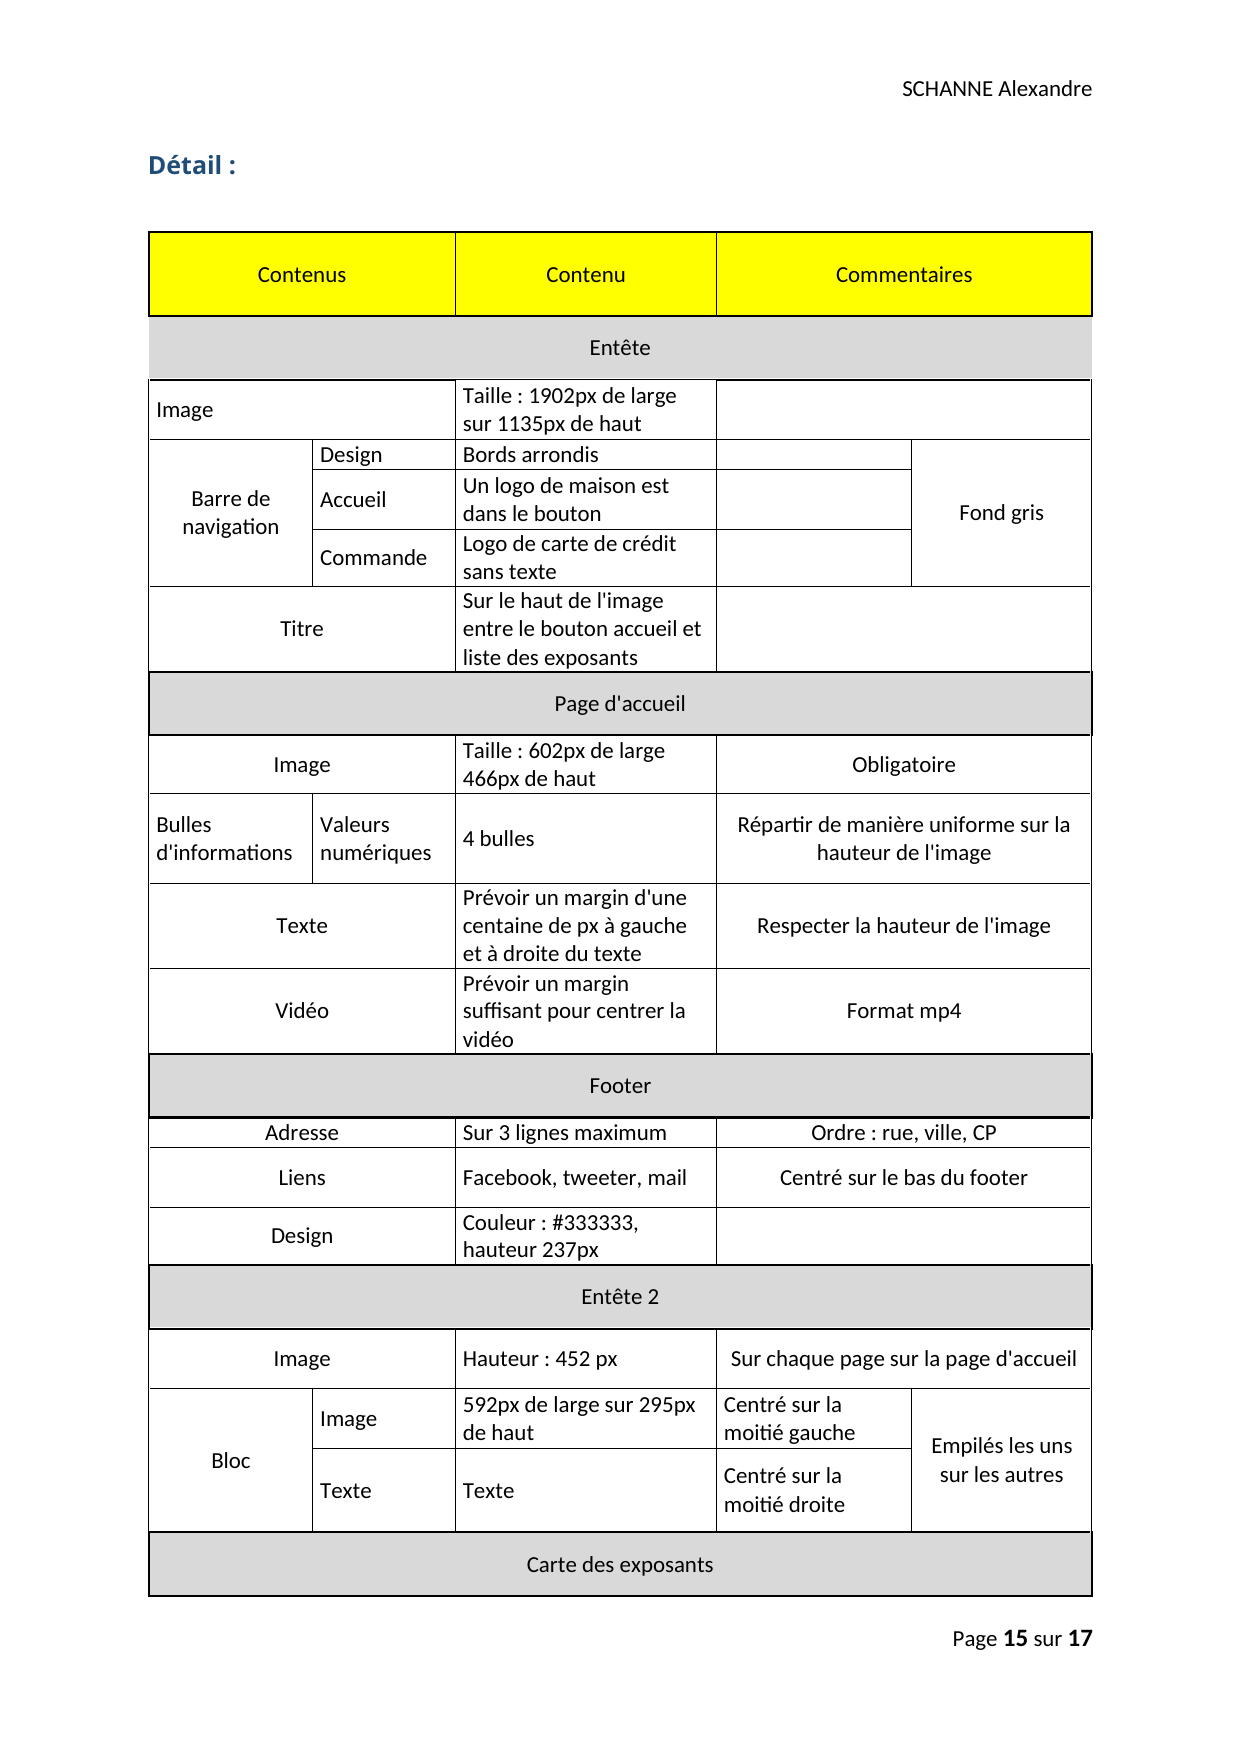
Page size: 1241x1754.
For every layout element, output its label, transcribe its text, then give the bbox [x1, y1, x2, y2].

table_cell [717, 379, 1091, 438]
table_cell Taille : 602px de large 466px de haut [456, 736, 716, 792]
table_cell Carte des exposants [150, 1531, 1091, 1595]
table_cell Texte [149, 883, 455, 968]
table_cell Footer [150, 1053, 1091, 1116]
table_cell Bloc [149, 1388, 312, 1531]
table_cell Texte [456, 1449, 716, 1531]
table_cell Design [313, 440, 455, 468]
table_cell Image [149, 736, 455, 792]
table_cell Centré sur le bas du footer [717, 1147, 1091, 1207]
table_cell [717, 586, 1091, 671]
table_cell Barre de navigation [149, 439, 312, 586]
table_cell Centré sur la moitié droite [717, 1449, 911, 1531]
table_cell [717, 530, 911, 586]
table_cell Facebook, tweeter, mail [456, 1148, 716, 1207]
table_cell Répartir de manière uniforme sur la hauteur de l'image [717, 793, 1091, 882]
table_cell [717, 1207, 1091, 1264]
table_cell Bords arrondis [456, 440, 716, 468]
table_cell Liens [149, 1147, 455, 1207]
table_cell Image [149, 1330, 455, 1387]
table_cell Obligatoire [717, 734, 1091, 792]
table_cell Fond gris [912, 439, 1091, 586]
table_cell Sur chaque page sur la page d'accueil [717, 1328, 1091, 1387]
table_cell Valeurs numériques [313, 794, 455, 882]
table_cell Page d'accueil [150, 671, 1091, 734]
table_cell Ordre : rue, ville, CP [717, 1116, 1091, 1147]
table_cell Design [149, 1207, 455, 1264]
table_cell Entête 2 [150, 1264, 1091, 1327]
table_cell Sur le haut de l'image entre le bouton accueil et liste des exposants [456, 587, 716, 671]
table_cell Prévoir un margin suffisant pour centrer la vidéo [456, 969, 716, 1053]
table_header Contenus [150, 233, 455, 315]
table_header Contenu [456, 233, 716, 315]
table_cell Logo de carte de crédit sans texte [456, 530, 716, 586]
table_cell Sur 3 lignes maximum [456, 1119, 716, 1147]
table_cell 592px de large sur 295px de haut [456, 1389, 716, 1447]
table_cell Image [313, 1389, 455, 1447]
table_cell Adresse [149, 1119, 455, 1147]
table_cell Format mp4 [717, 968, 1091, 1053]
table_cell Centré sur la moitié gauche [717, 1389, 911, 1447]
table_cell Entête [149, 317, 1092, 378]
table_cell [717, 440, 911, 468]
table_cell [717, 470, 911, 528]
table_cell Image [149, 379, 455, 438]
table_cell Taille : 1902px de large sur 1135px de haut [456, 380, 716, 438]
table_cell Vidéo [149, 968, 455, 1053]
table_cell Couleur : #333333, hauteur 237px [456, 1208, 716, 1264]
table_header Commentaires [717, 233, 1091, 315]
table_cell Bulles d'informations [149, 793, 312, 882]
table_cell Respecter la hauteur de l'image [717, 883, 1091, 968]
table_cell Titre [149, 586, 455, 671]
table_cell Texte [313, 1449, 455, 1531]
table_cell 4 bulles [456, 794, 716, 882]
table_cell Un logo de maison est dans le bouton [456, 470, 716, 528]
table_cell Empilés les uns sur les autres [912, 1388, 1091, 1531]
table_cell Prévoir un margin d'une centaine de px à gauche et à droite du texte [456, 884, 716, 968]
table_cell Hauteur : 452 px [456, 1330, 716, 1387]
subtitle Détail : [148, 148, 1093, 182]
table_cell Accueil [313, 470, 455, 528]
table_cell Commande [313, 530, 455, 586]
